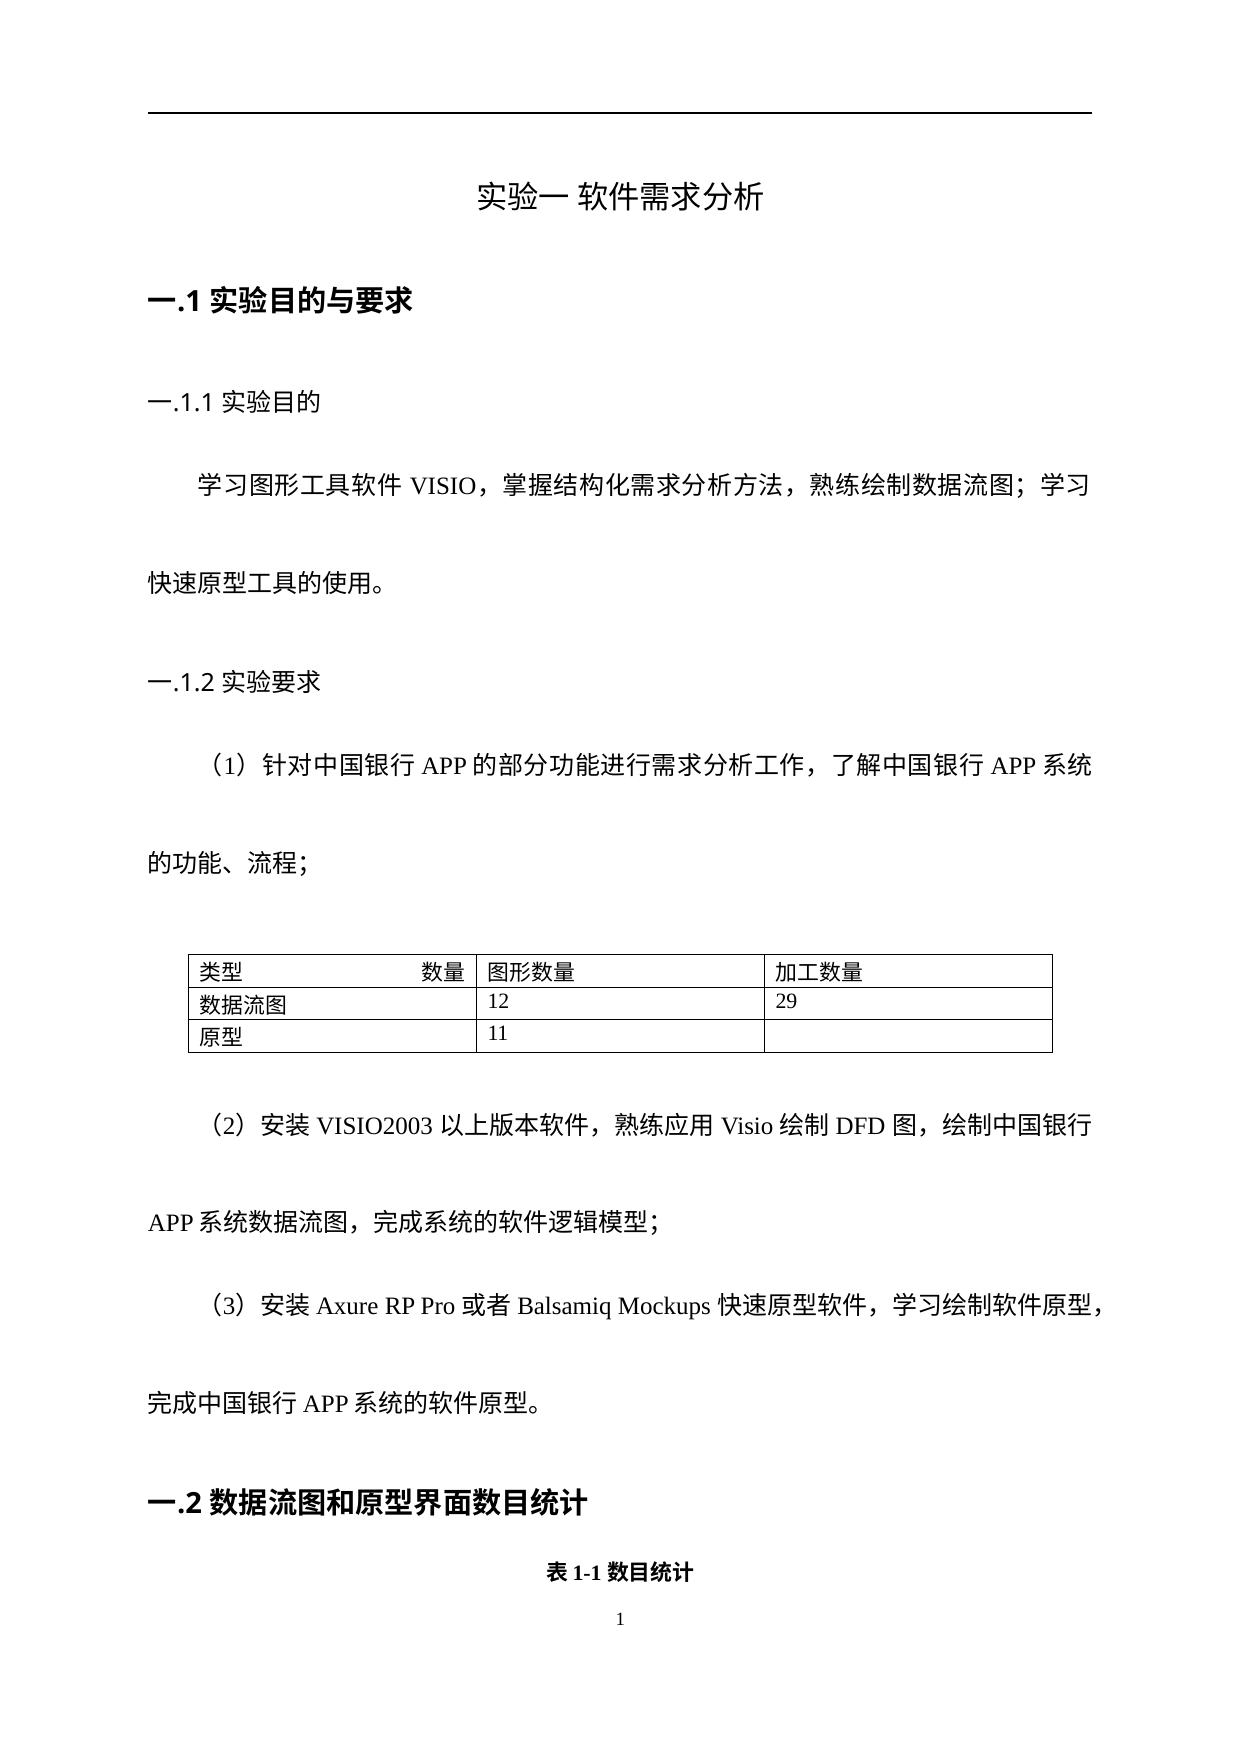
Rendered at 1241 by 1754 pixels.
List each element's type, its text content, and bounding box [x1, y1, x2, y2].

table_header 图形数量 [477, 955, 764, 987]
table_cell 原型 [189, 1020, 476, 1052]
table_cell 数据流图 [189, 988, 476, 1019]
text （3）安装 Axure RP Pro 或者 Balsamiq Mockups 快速原型软件，学习绘制软件原型，完成中国银行APP系统的软件原型。 [148, 1271, 1092, 1434]
text （2）安装 VISIO2003 以上版本软件，熟练应用 Visio 绘制 DFD 图，绘制中国银行APP系统数据流图，完成系统的软件逻辑模型； [148, 912, 1092, 1253]
text 表1-1 数目统计 [148, 1554, 1092, 1587]
text 软件需求分析 [148, 162, 1092, 227]
table_header 加工数量 [765, 955, 1052, 987]
text （1）针对中国银行APP的部分功能进行需求分析工作，了解中国银行APP系统的功能、流程； [148, 731, 1092, 894]
table_cell [765, 1020, 1052, 1052]
text 实验目的与要求 [148, 266, 1092, 331]
table_cell 11 [477, 1020, 764, 1052]
text 实验要求 [148, 648, 1092, 713]
text 学习图形工具软件 VISIO，掌握结构化需求分析方法，熟练绘制数据流图；学习快速原型工具的使用。 [148, 451, 1092, 614]
text 数据流图和原型界面数目统计 [148, 1468, 1092, 1533]
table_cell 12 [477, 988, 764, 1019]
text 实验目的 [148, 368, 1092, 433]
table_header 类型 数量 [189, 955, 476, 987]
table_cell 29 [765, 988, 1052, 1019]
